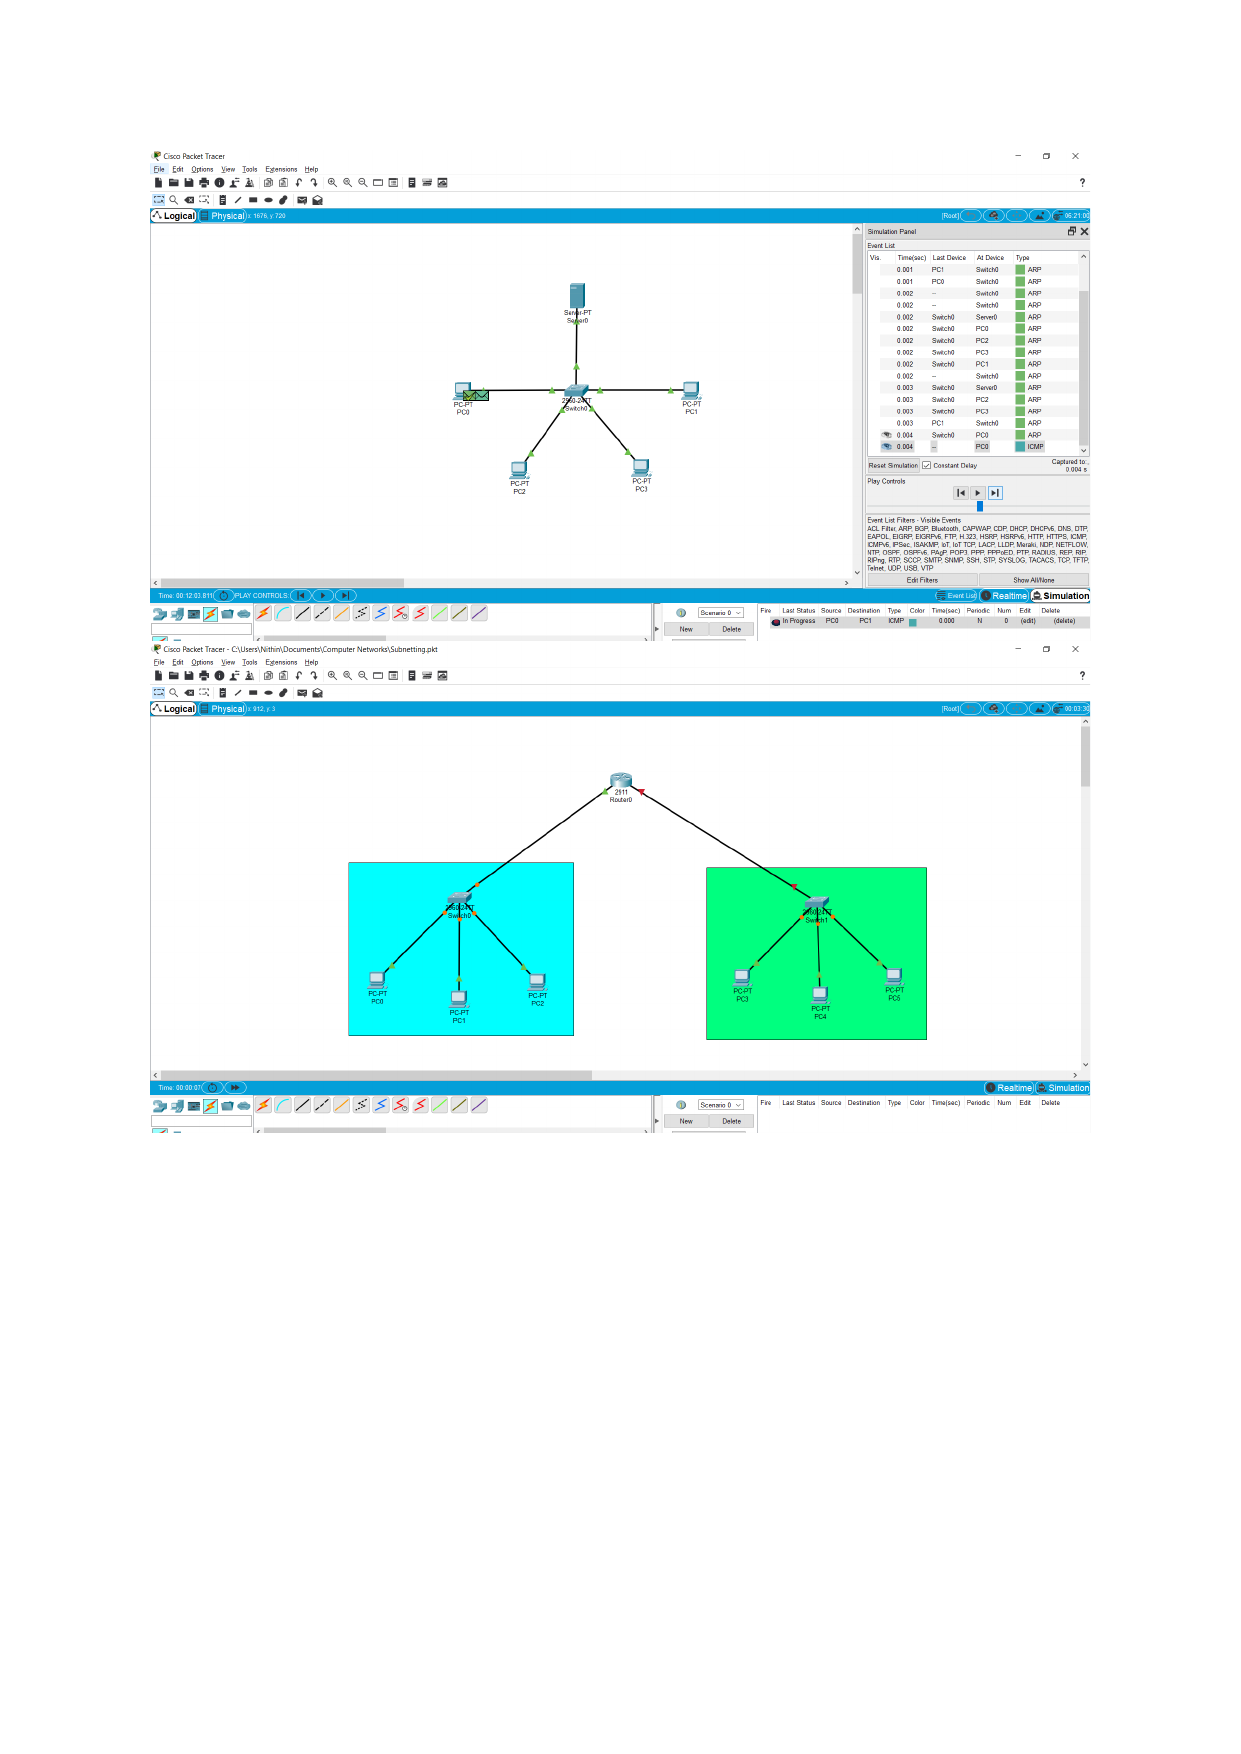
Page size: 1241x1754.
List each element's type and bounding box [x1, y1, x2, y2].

picture [990, 212, 997, 219]
picture [982, 591, 990, 600]
picture [150, 150, 1091, 641]
picture [1011, 1085, 1021, 1090]
picture [990, 705, 997, 712]
picture [150, 1095, 1091, 1133]
picture [150, 642, 1091, 1092]
